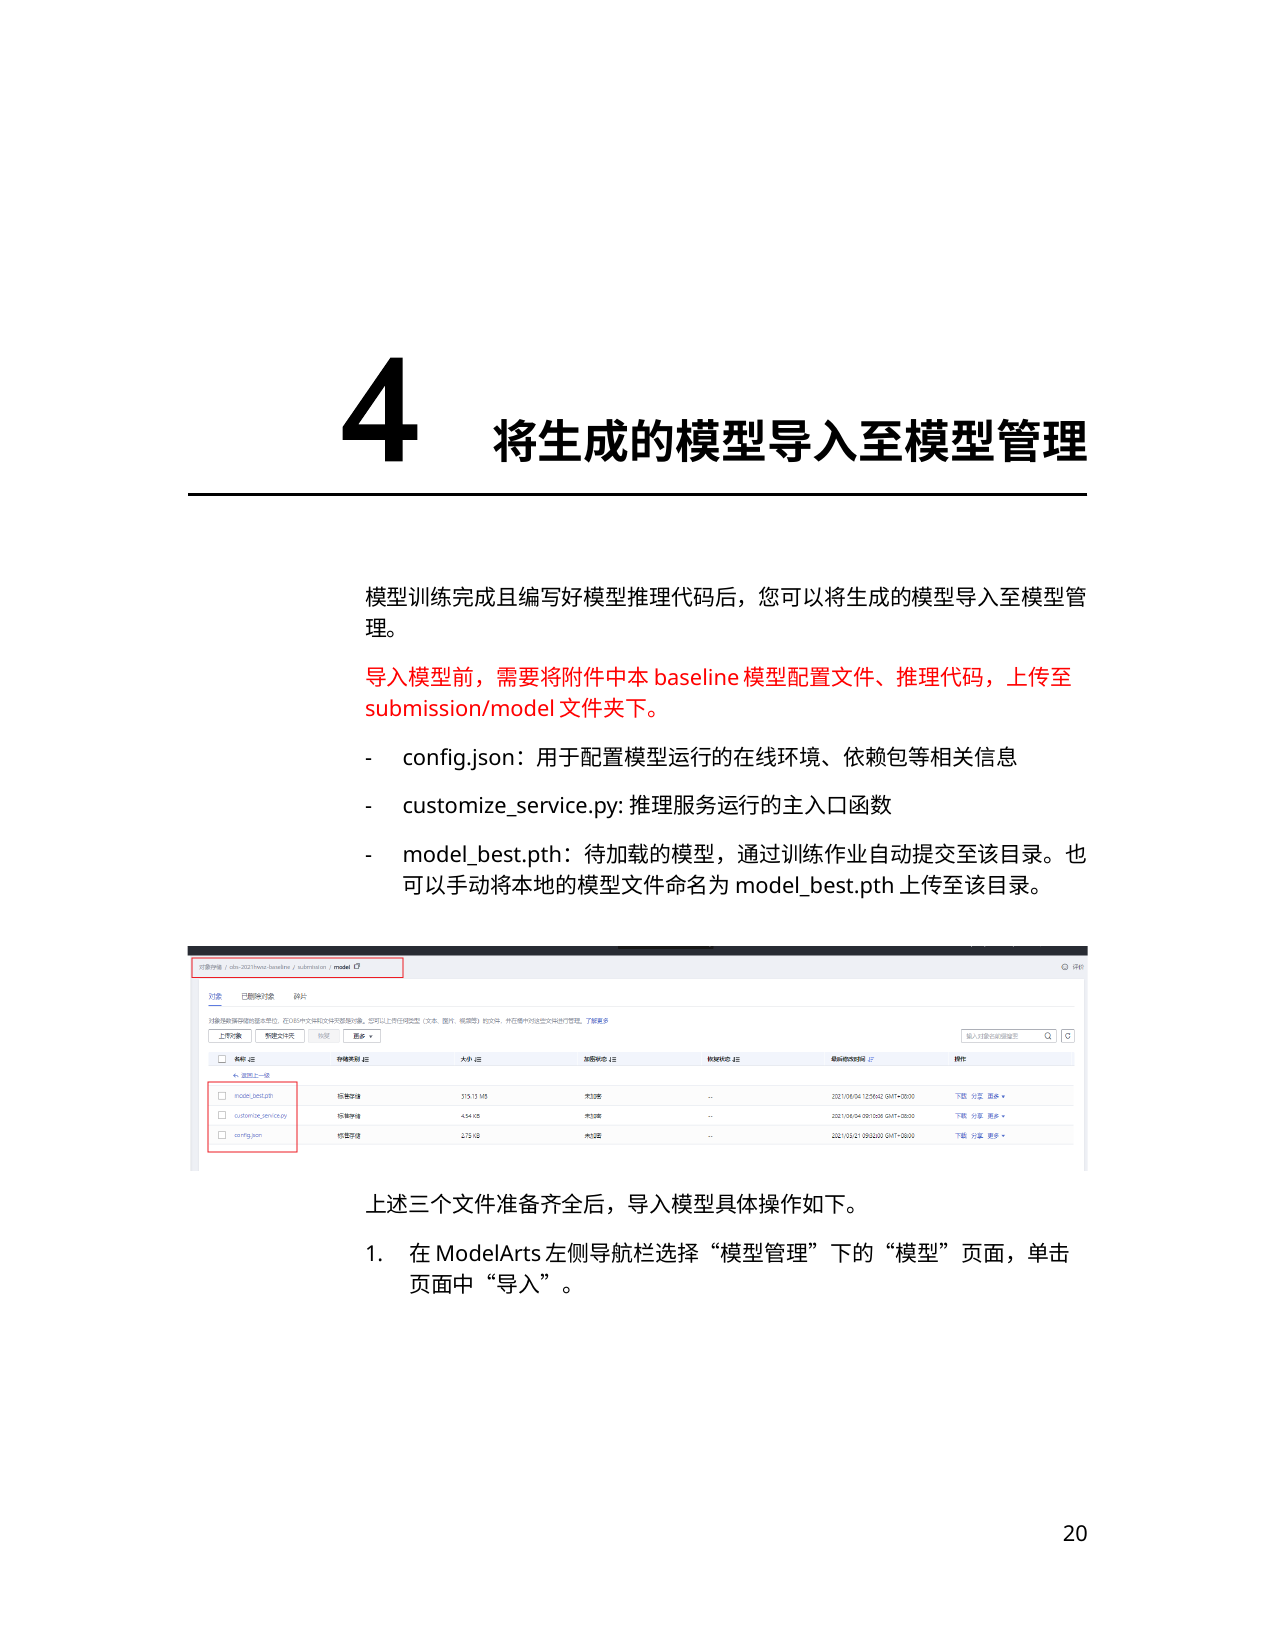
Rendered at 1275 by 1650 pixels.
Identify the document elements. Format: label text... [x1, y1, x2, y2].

list customize_service.py: 推理服务运行的主入口函数 [365, 788, 1087, 820]
list config.json：用于配置模型运行的在线环境、依赖包等相关信息 [365, 740, 1087, 772]
picture [187, 946, 1088, 1171]
list model_best.pth：待加载的模型，通过训练作业自动提交至该目录。也可以手动将本地的模型文件命名为model_best.pth上传至该目录。 [365, 837, 1087, 900]
text 模型训练完成且编写好模型推理代码后，您可以将生成的模型导入至模型管理。 [365, 580, 1087, 643]
text 导入模型前，需要将附件中本baseline模型配置文件、推理代码，上传至submission/model文件夹下。 [365, 660, 1087, 723]
subtitle 将生成的模型导入至模型管理 [187, 355, 1087, 496]
list 在ModelArts左侧导航栏选择“模型管理”下的“模型”页面，单击页面中“导入”。 [365, 1236, 1087, 1299]
text 上述三个文件准备齐全后，导入模型具体操作如下。 [365, 1187, 1087, 1219]
